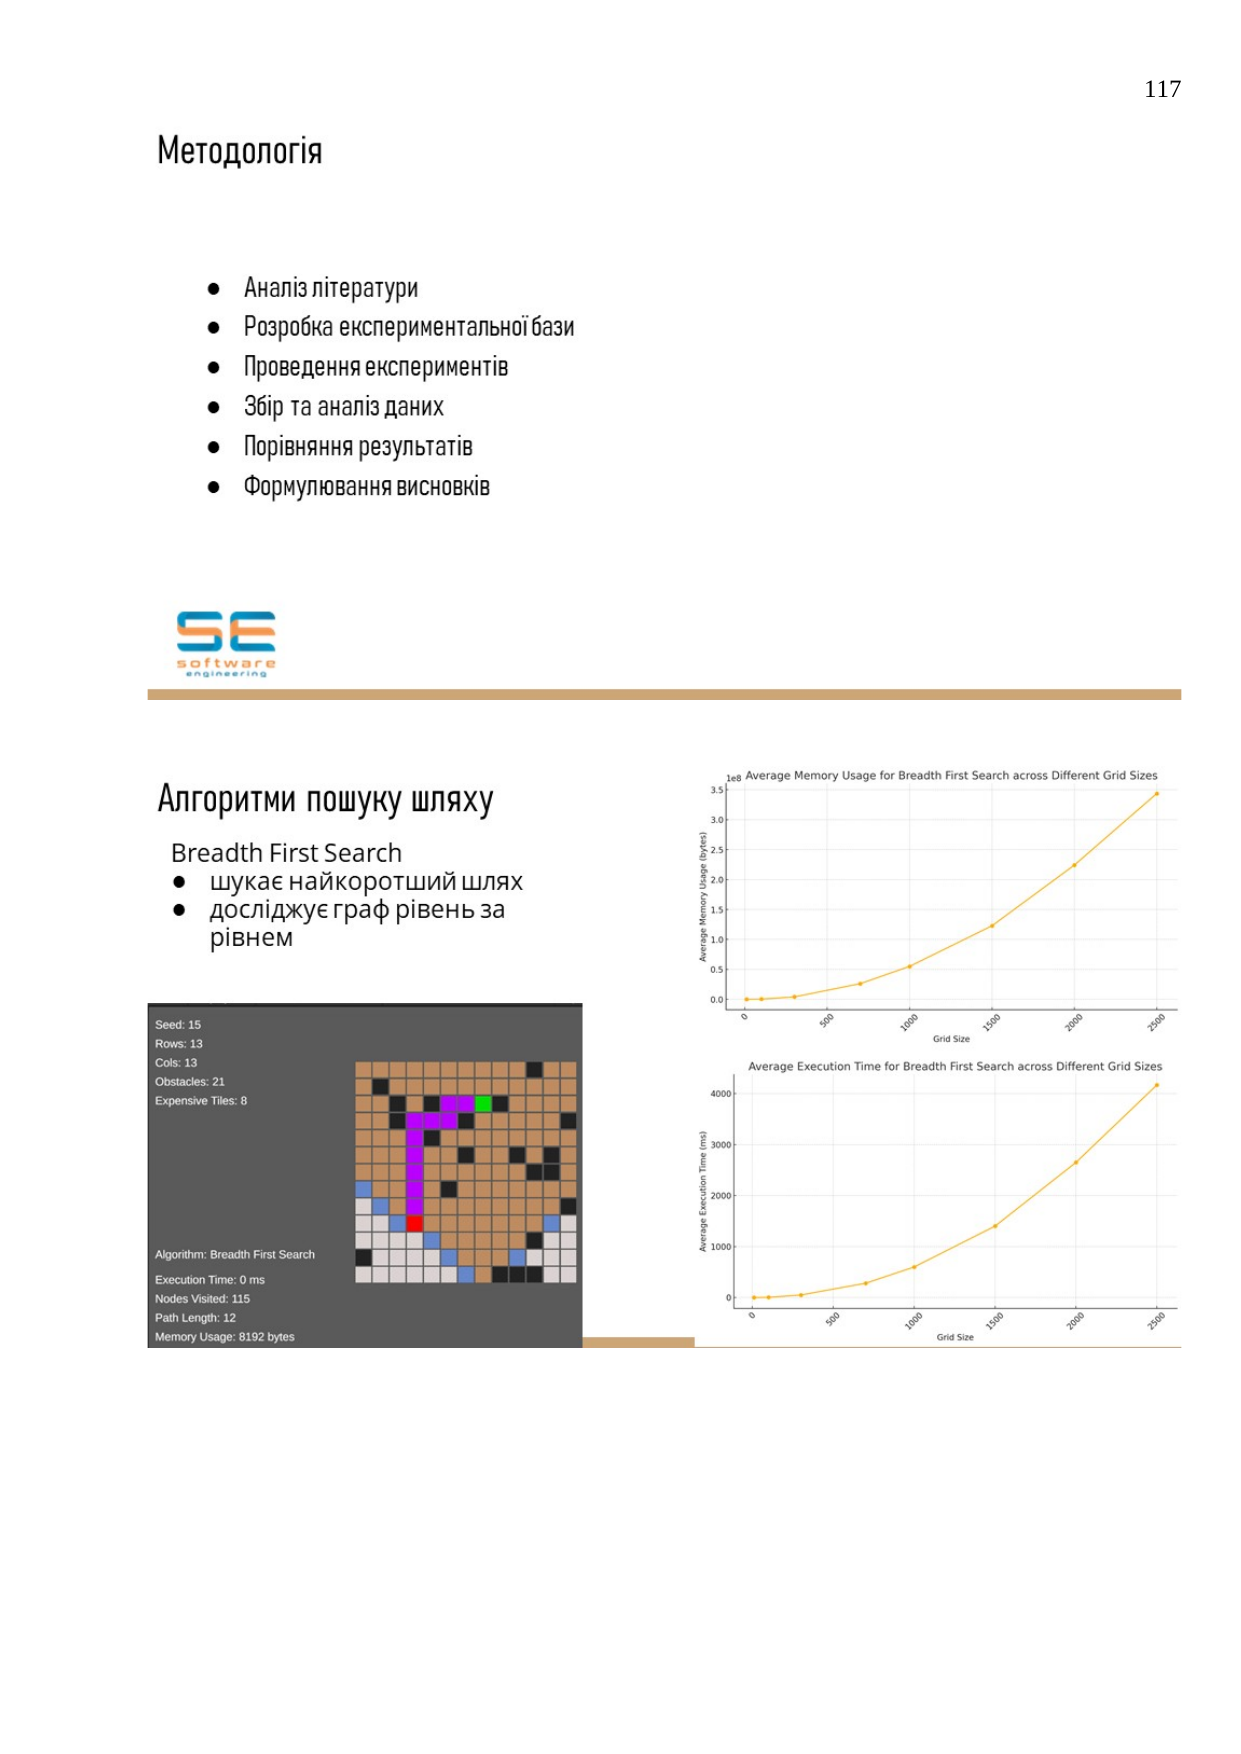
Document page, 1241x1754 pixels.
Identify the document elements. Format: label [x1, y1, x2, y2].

picture [147, 766, 1182, 1348]
picture [147, 118, 1182, 700]
